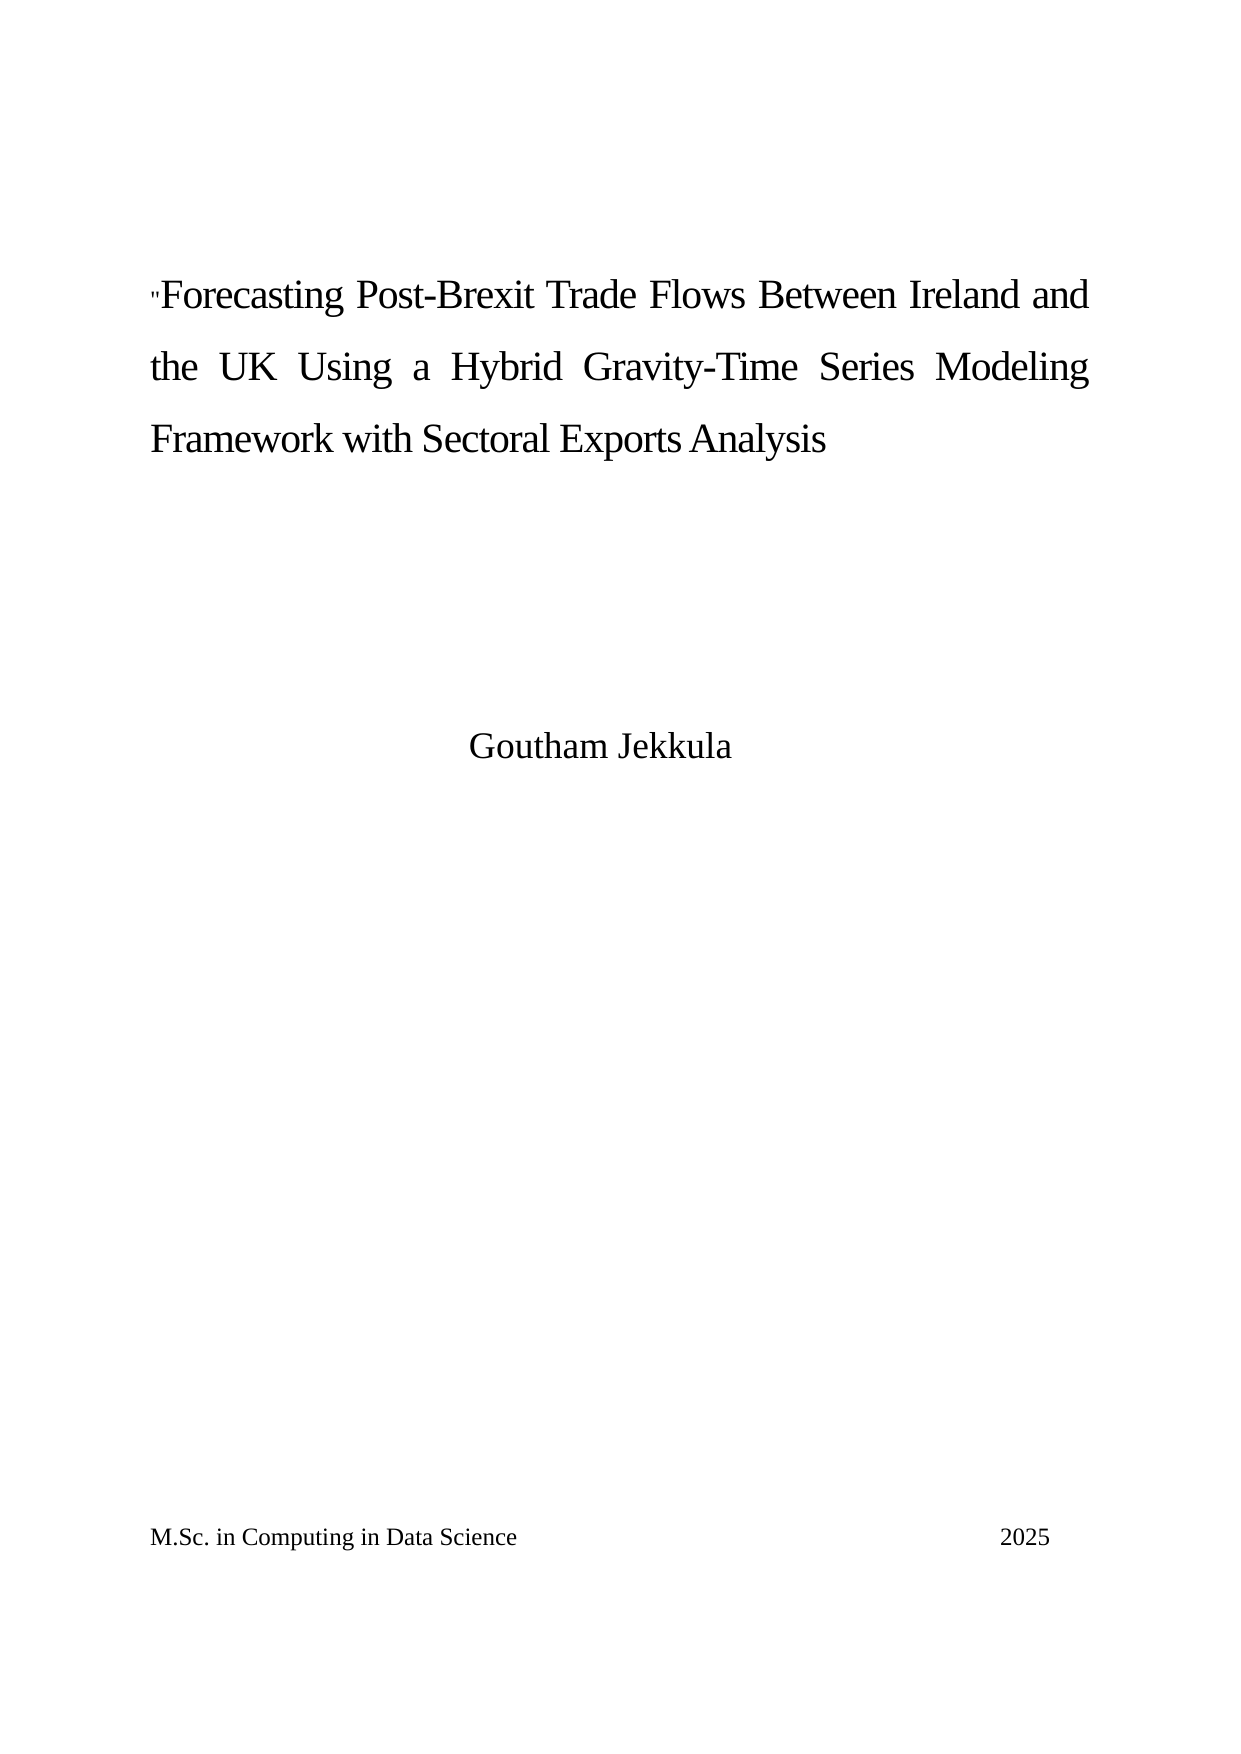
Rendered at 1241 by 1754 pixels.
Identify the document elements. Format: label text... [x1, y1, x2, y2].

text Goutham Jekkula [150, 723, 1090, 766]
text M.Sc. in Computing in Data Science 2025 [150, 1522, 1090, 1551]
text "Forecasting Post-Brexit Trade Flows Between Ireland and the UK Using a Hybrid Gravity-Time Series Modeling Framework with Sectoral Exports Analysis [150, 269, 1090, 461]
